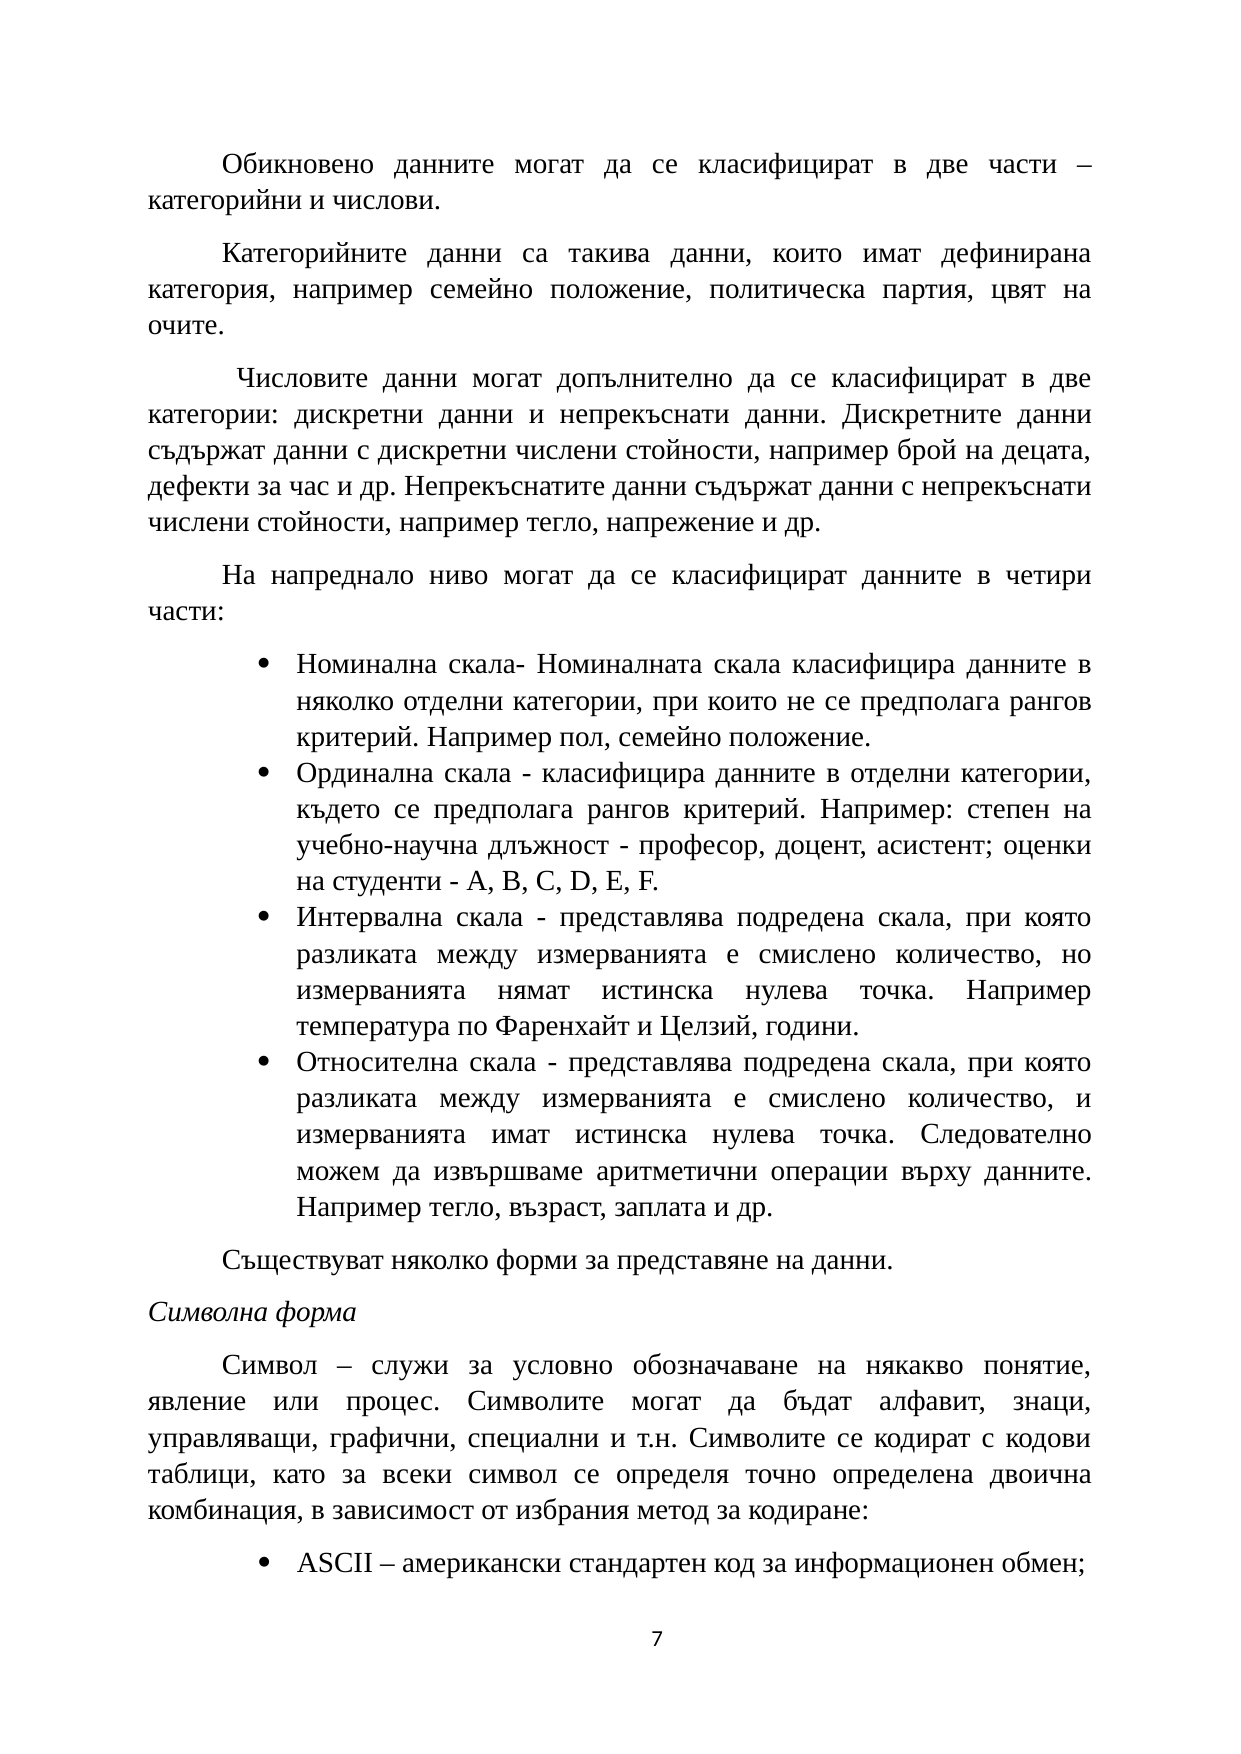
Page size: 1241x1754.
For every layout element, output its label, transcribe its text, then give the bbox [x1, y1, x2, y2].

list Относителна скала - представлява подредена скала, при която разликата между измерванията е смислено количество, и измерванията имат истинска нулева точка. Следователно можем да извършваме аритметични операции върху данните. Например тегло, възраст, заплата и др. [259, 1044, 1092, 1222]
list Номинална скала- Номиналната скала класифицира данните в няколко отделни категории, при които не се предполага рангов критерий. Например пол, семейно положение. [259, 646, 1092, 752]
text На напреднало ниво могат да се класифицират данните в четири части: [148, 557, 1092, 627]
list ASCII – американски стандартен код за информационен обмен; [259, 1545, 1092, 1578]
text Символна форма [148, 1294, 1092, 1328]
list Интервална скала - представлява подредена скала, при която разликата между измерванията е смислено количество, но измерванията нямат истинска нулева точка. Например температура по Фаренхайт и Целзий, години. [259, 899, 1092, 1042]
text Категорийните данни са такива данни, които имат дефинирана категория, например семейно положение, политическа партия, цвят на очите. [148, 235, 1092, 341]
text Символ – служи за условно обозначаване на някакво понятие, явление или процес. Символите могат да бъдат алфавит, знаци, управляващи, графични, специални и т.н. Символите се кодират с кодови таблици, като за всеки символ се определя точно определена двоична комбинация, в зависимост от избрания метод за кодиране: [148, 1347, 1092, 1526]
text Съществуват няколко форми за представяне на данни. [148, 1242, 1092, 1275]
text Числовите данни могат допълнително да се класифицират в две категории: дискретни данни и непрекъснати данни. Дискретните данни съдържат данни с дискретни числени стойности, например брой на децата, дефекти за час и др. Непрекъснатите данни съдържат данни с непрекъснати числени стойности, например тегло, напрежение и др. [148, 360, 1092, 538]
list Ординална скала - класифицира данните в отделни категории, където се предполага рангов критерий. Например: степен на учебно-научна длъжност - професор, доцент, асистент; оценки на студенти - А, B, C, D, E, F. [259, 755, 1092, 897]
text Обикновено данните могат да се класифицират в две части – категорийни и числови. [148, 146, 1092, 216]
